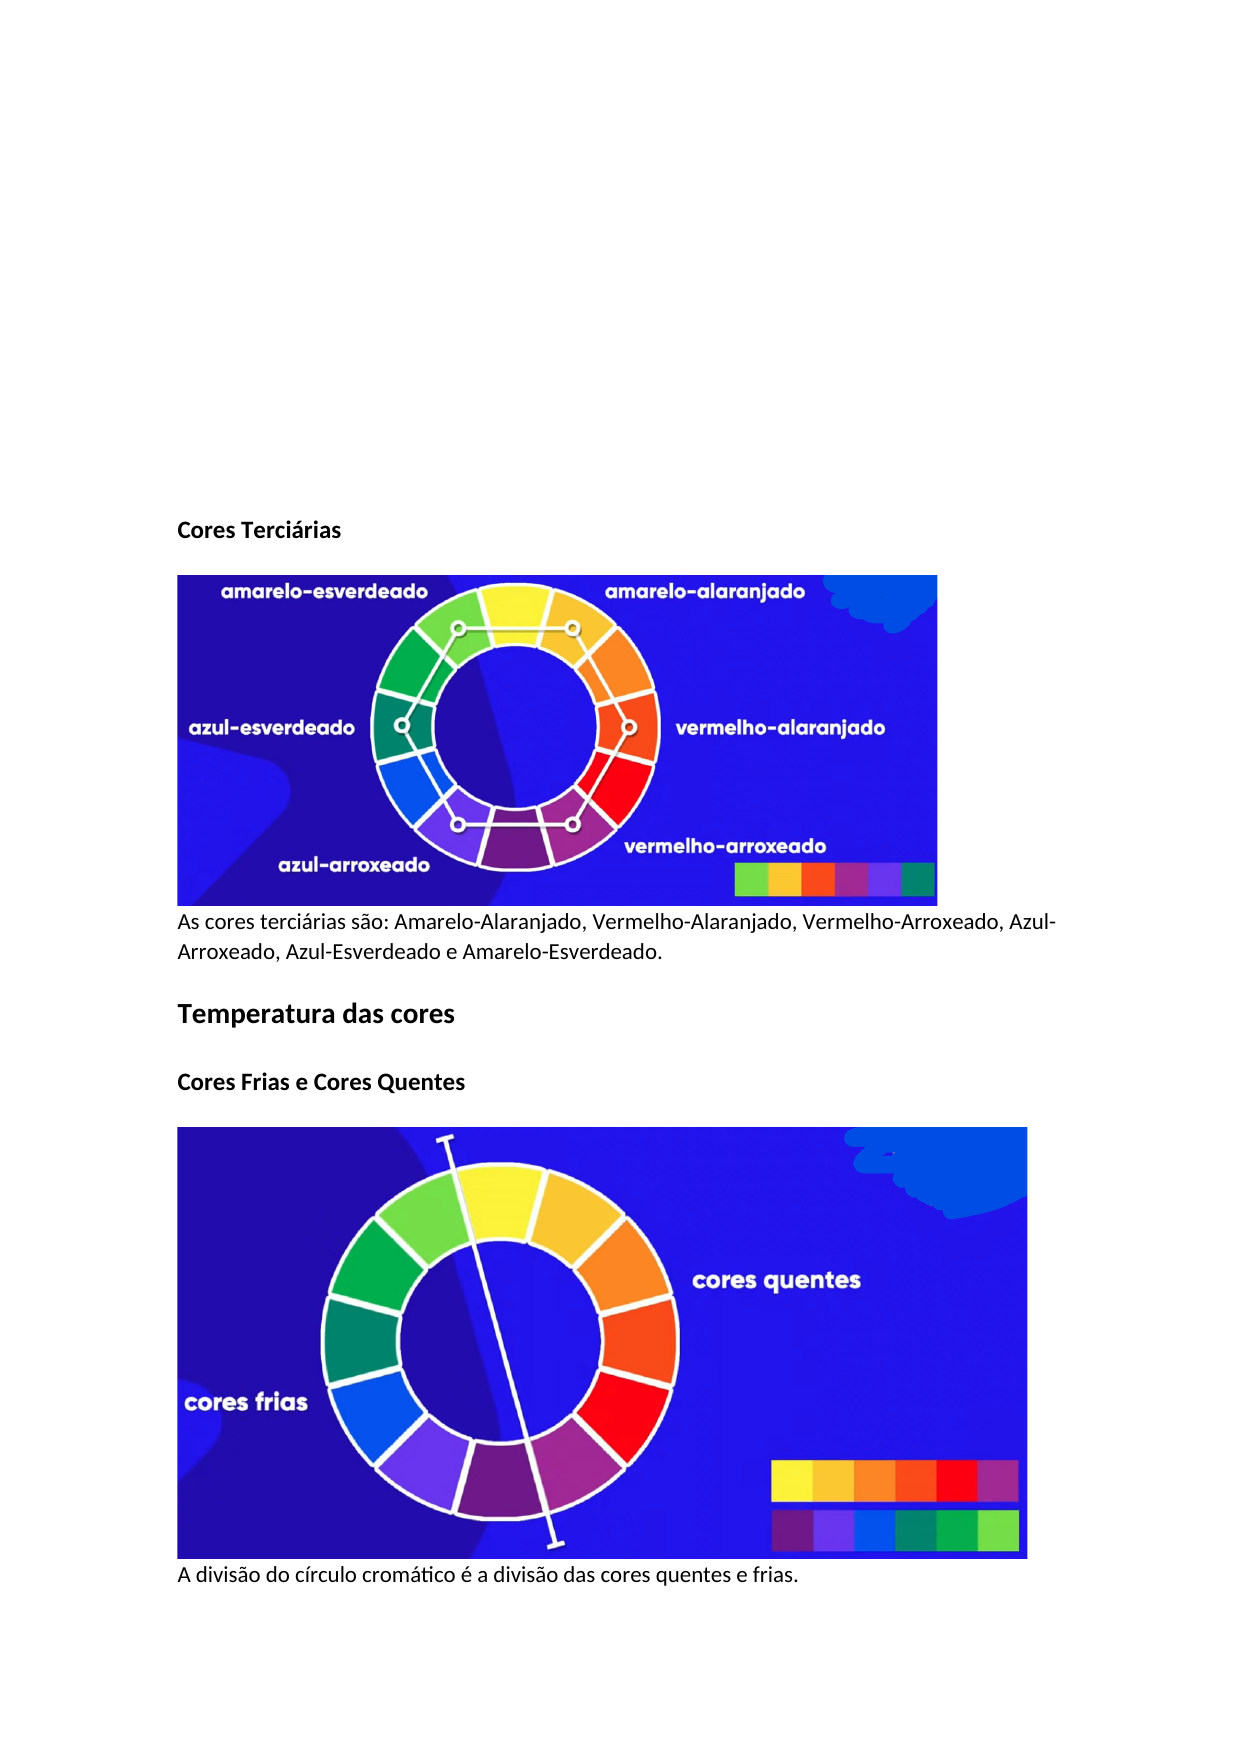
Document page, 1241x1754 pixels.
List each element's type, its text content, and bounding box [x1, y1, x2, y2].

text Cores Frias e Cores Quentes [177, 1066, 1063, 1096]
text A divisão do círculo cromático é a divisão das cores quentes e frias. [177, 1558, 1063, 1588]
text Cores Terciárias [177, 514, 1063, 544]
text Temperatura das cores [177, 995, 1063, 1030]
picture [177, 575, 938, 906]
picture [177, 1127, 1028, 1559]
text As cores terciárias são: Amarelo-Alaranjado, Vermelho-Alaranjado, Vermelho-Arroxeado, Azul-Arroxeado, Azul-Esverdeado e Amarelo-Esverdeado. [177, 906, 1063, 965]
